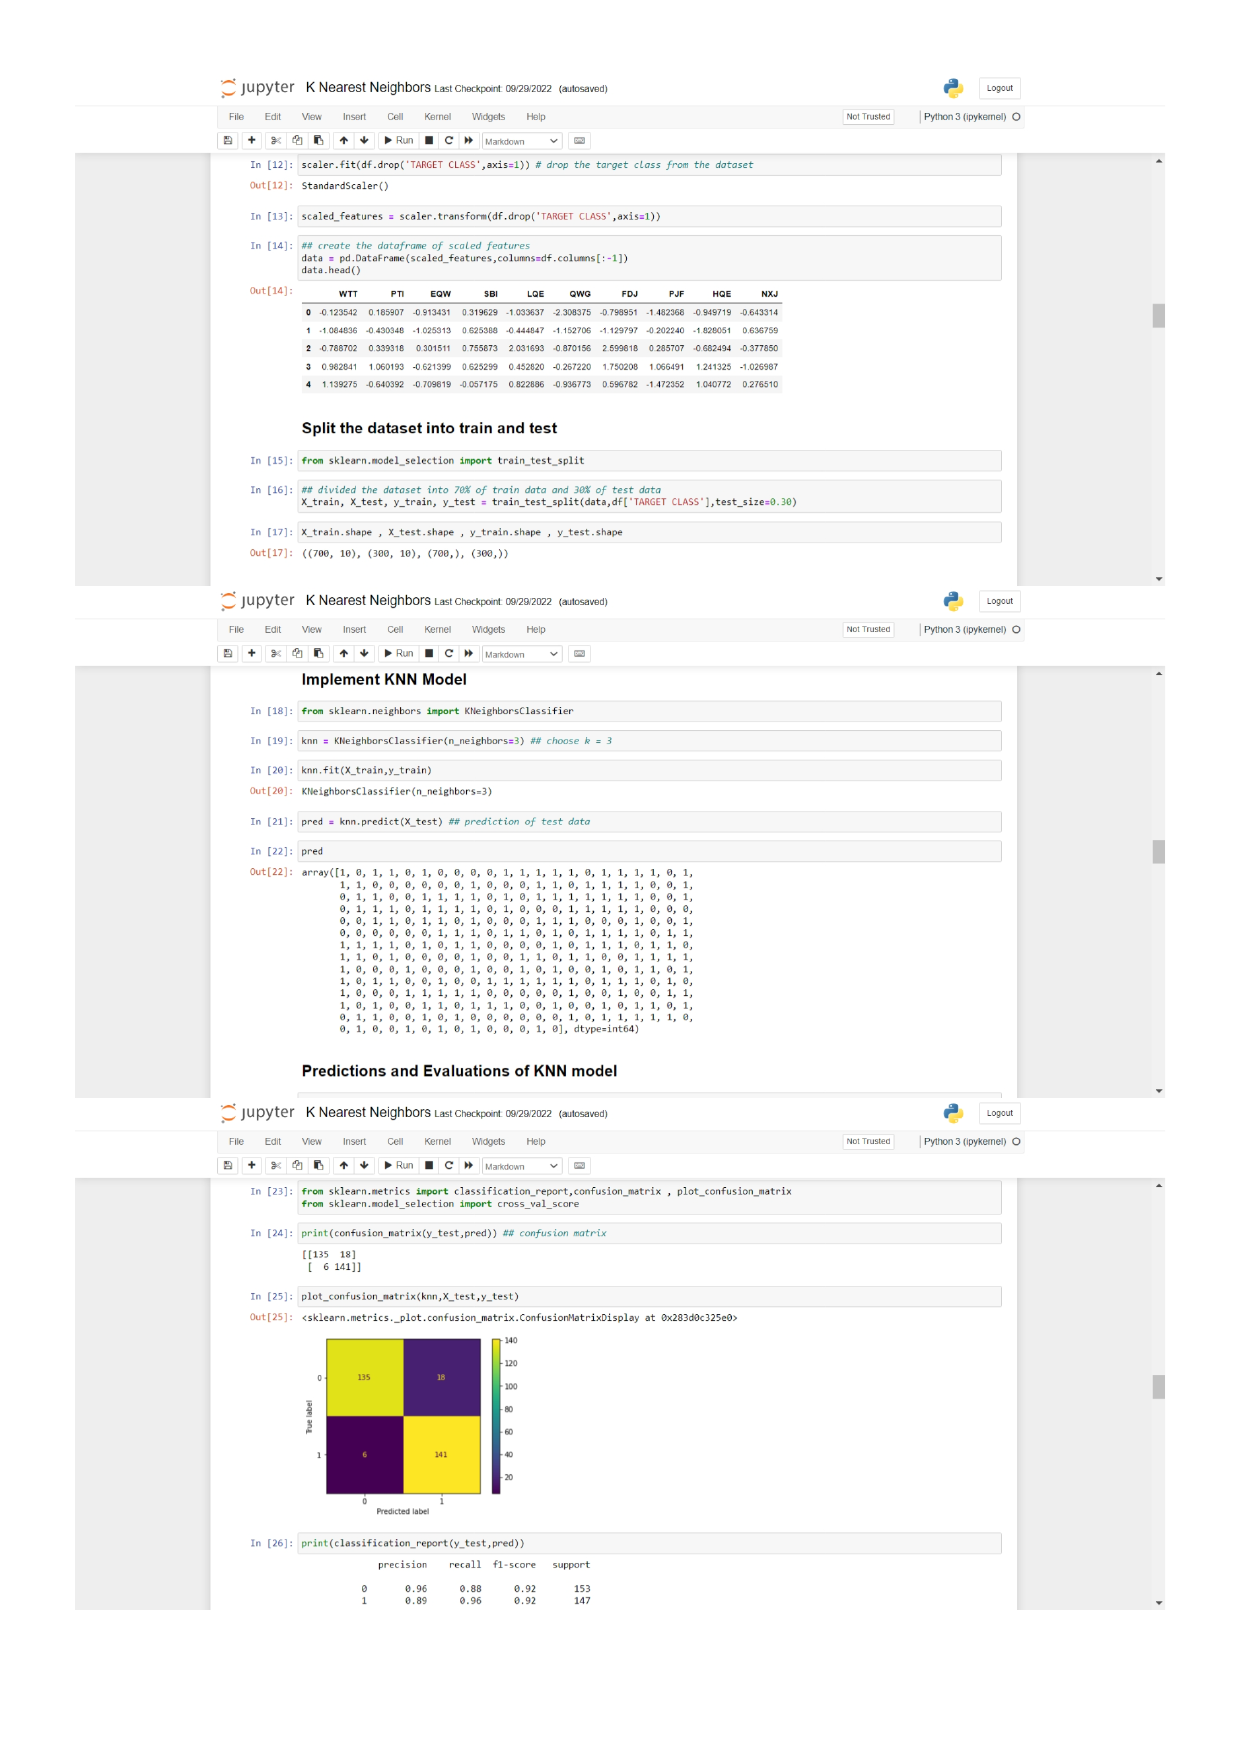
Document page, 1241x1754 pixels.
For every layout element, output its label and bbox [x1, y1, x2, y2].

picture [75, 1099, 1166, 1610]
picture [75, 75, 1166, 586]
picture [75, 587, 1166, 1098]
